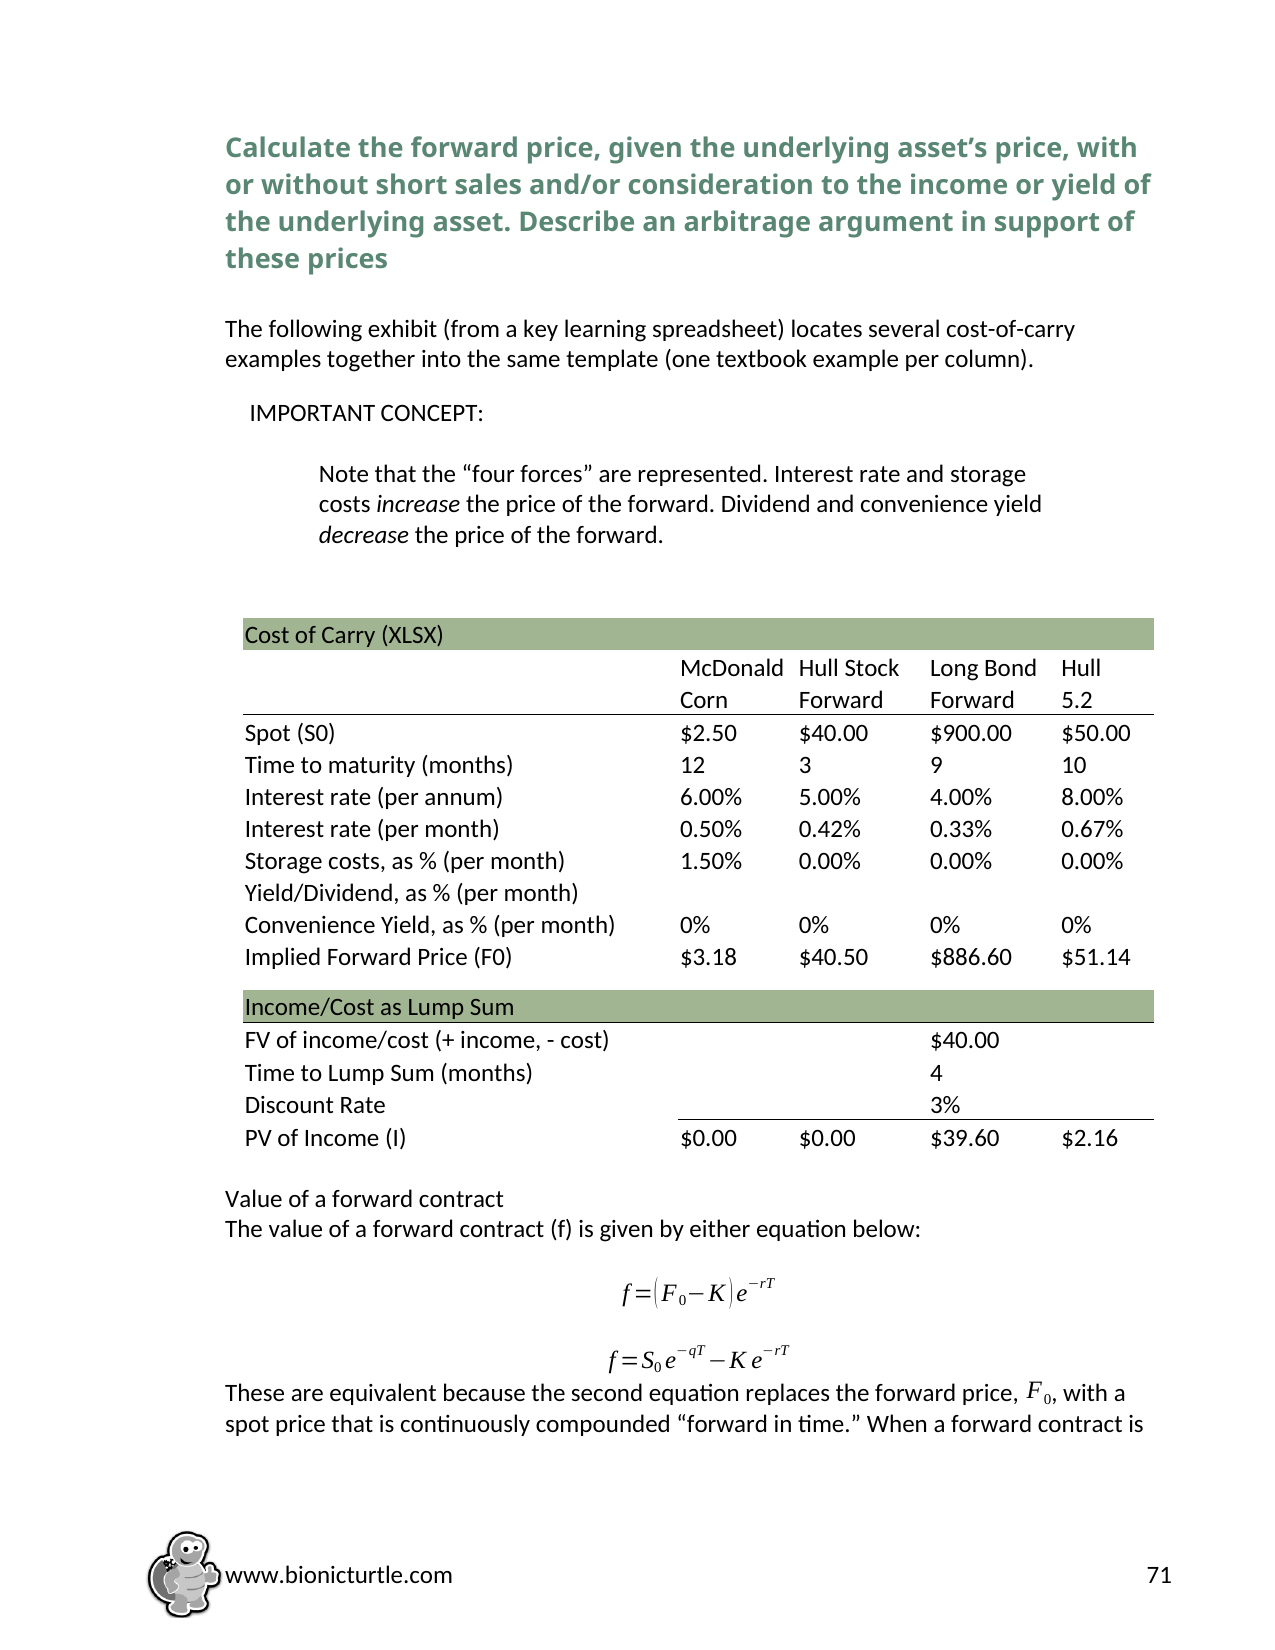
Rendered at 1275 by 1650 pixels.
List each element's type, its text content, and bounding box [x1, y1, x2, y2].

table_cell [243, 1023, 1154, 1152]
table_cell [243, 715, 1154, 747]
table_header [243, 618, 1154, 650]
text The value of a forward contract (f) is given by either equation below: [225, 1213, 1172, 1274]
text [225, 1376, 1172, 1438]
text The following exhibit (from a key learning spreadsheet) locates several cost-of-carry examples together into the same template (one textbook example per column). [225, 313, 1172, 374]
subtitle Calculate the forward price, given the underlying asset’s price, with or without short sales and/or consideration to the income or yield of the underlying asset. Describe an arbitrage argument in support of these prices [225, 128, 1172, 313]
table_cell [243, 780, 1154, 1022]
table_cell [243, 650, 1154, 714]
text Value of a forward contract [225, 1183, 1172, 1213]
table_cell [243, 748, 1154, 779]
